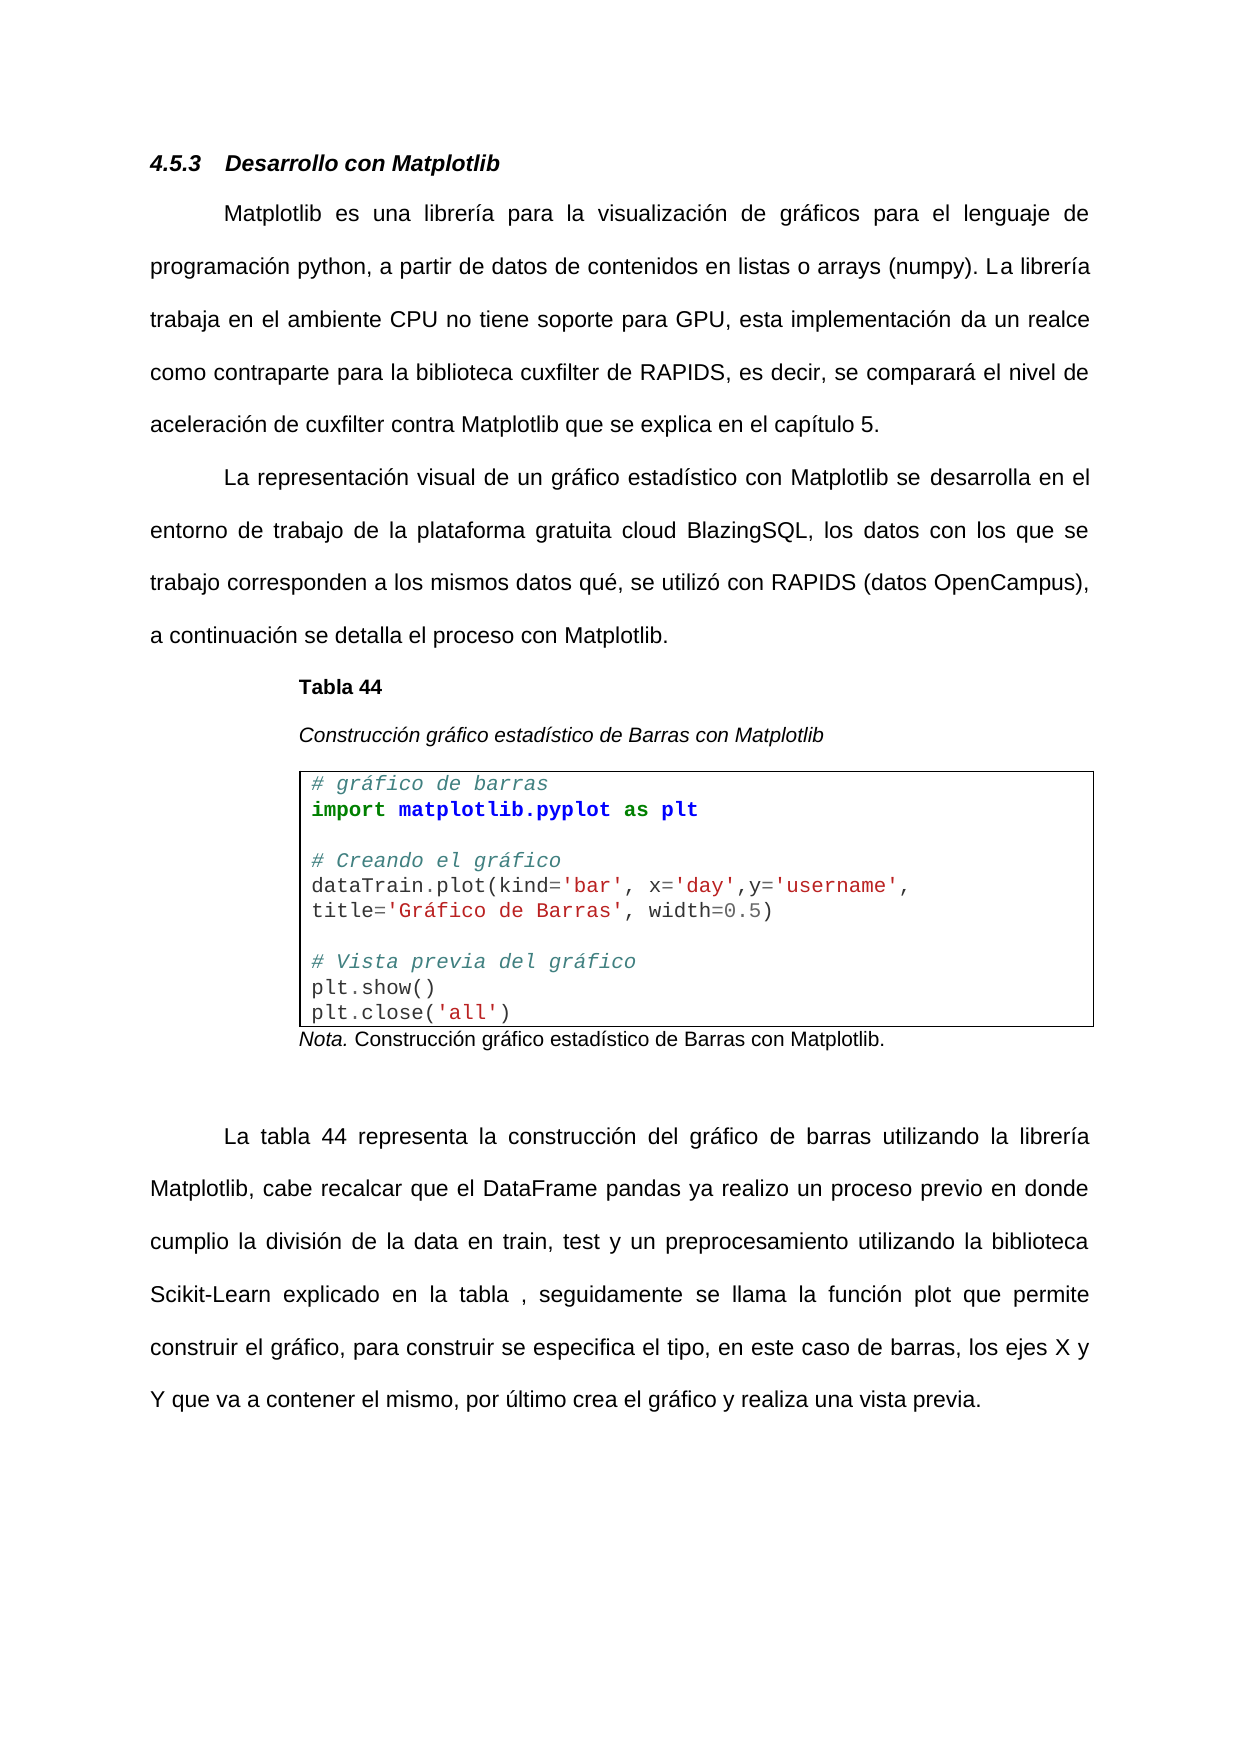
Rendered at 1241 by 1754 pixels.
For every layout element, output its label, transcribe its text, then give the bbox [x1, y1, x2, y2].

text La tabla 44 representa la construcción del gráfico de barras utilizando la librería Matplotlib, cabe recalcar que el DataFrame pandas ya realizo un proceso previo en donde cumplio la división de la data en train, test y un preprocesamiento utilizando la biblioteca Scikit-Learn explicado en la tabla , seguidamente se llama la función plot que permite construir el gráfico, para construir se especifica el tipo, en este caso de barras, los ejes X y Y que va a contener el mismo, por último crea el gráfico y realiza una vista previa. [150, 1123, 1090, 1412]
text Matplotlib es una librería para la visualización de gráficos para el lenguaje de programación python, a partir de datos de contenidos en listas o arrays (numpy). La librería trabaja en el ambiente CPU no tiene soporte para GPU, esta implementación da un realce como contraparte para la biblioteca cuxfilter de RAPIDS, es decir, se comparará el nivel de aceleración de cuxfilter contra Matplotlib que se explica en el capítulo 5. [150, 200, 1090, 437]
list Tabla 44 [299, 675, 925, 699]
text La representación visual de un gráfico estadístico con Matplotlib se desarrolla en el entorno de trabajo de la plataforma gratuita cloud BlazingSQL, los datos con los que se trabajo corresponden a los mismos datos qué, se utilizó con RAPIDS (datos OpenCampus), a continuación se detalla el proceso con Matplotlib. [150, 464, 1090, 648]
subtitle Desarrollo con Matplotlib [150, 150, 1090, 176]
text Construcción gráfico estadístico de Barras con Matplotlib [299, 723, 1090, 747]
table_header # gráfico de barras import matplotlib.pyplot as plt # Creando el gráfico dataTrain.plot(kind='bar', x='day',y='username', title='Gráfico de Barras', width=0.5) # Vista previa del gráfico plt.show() plt.close('all') [301, 772, 1093, 1026]
list Nota. Construcción gráfico estadístico de Barras con Matplotlib. [299, 1027, 925, 1051]
